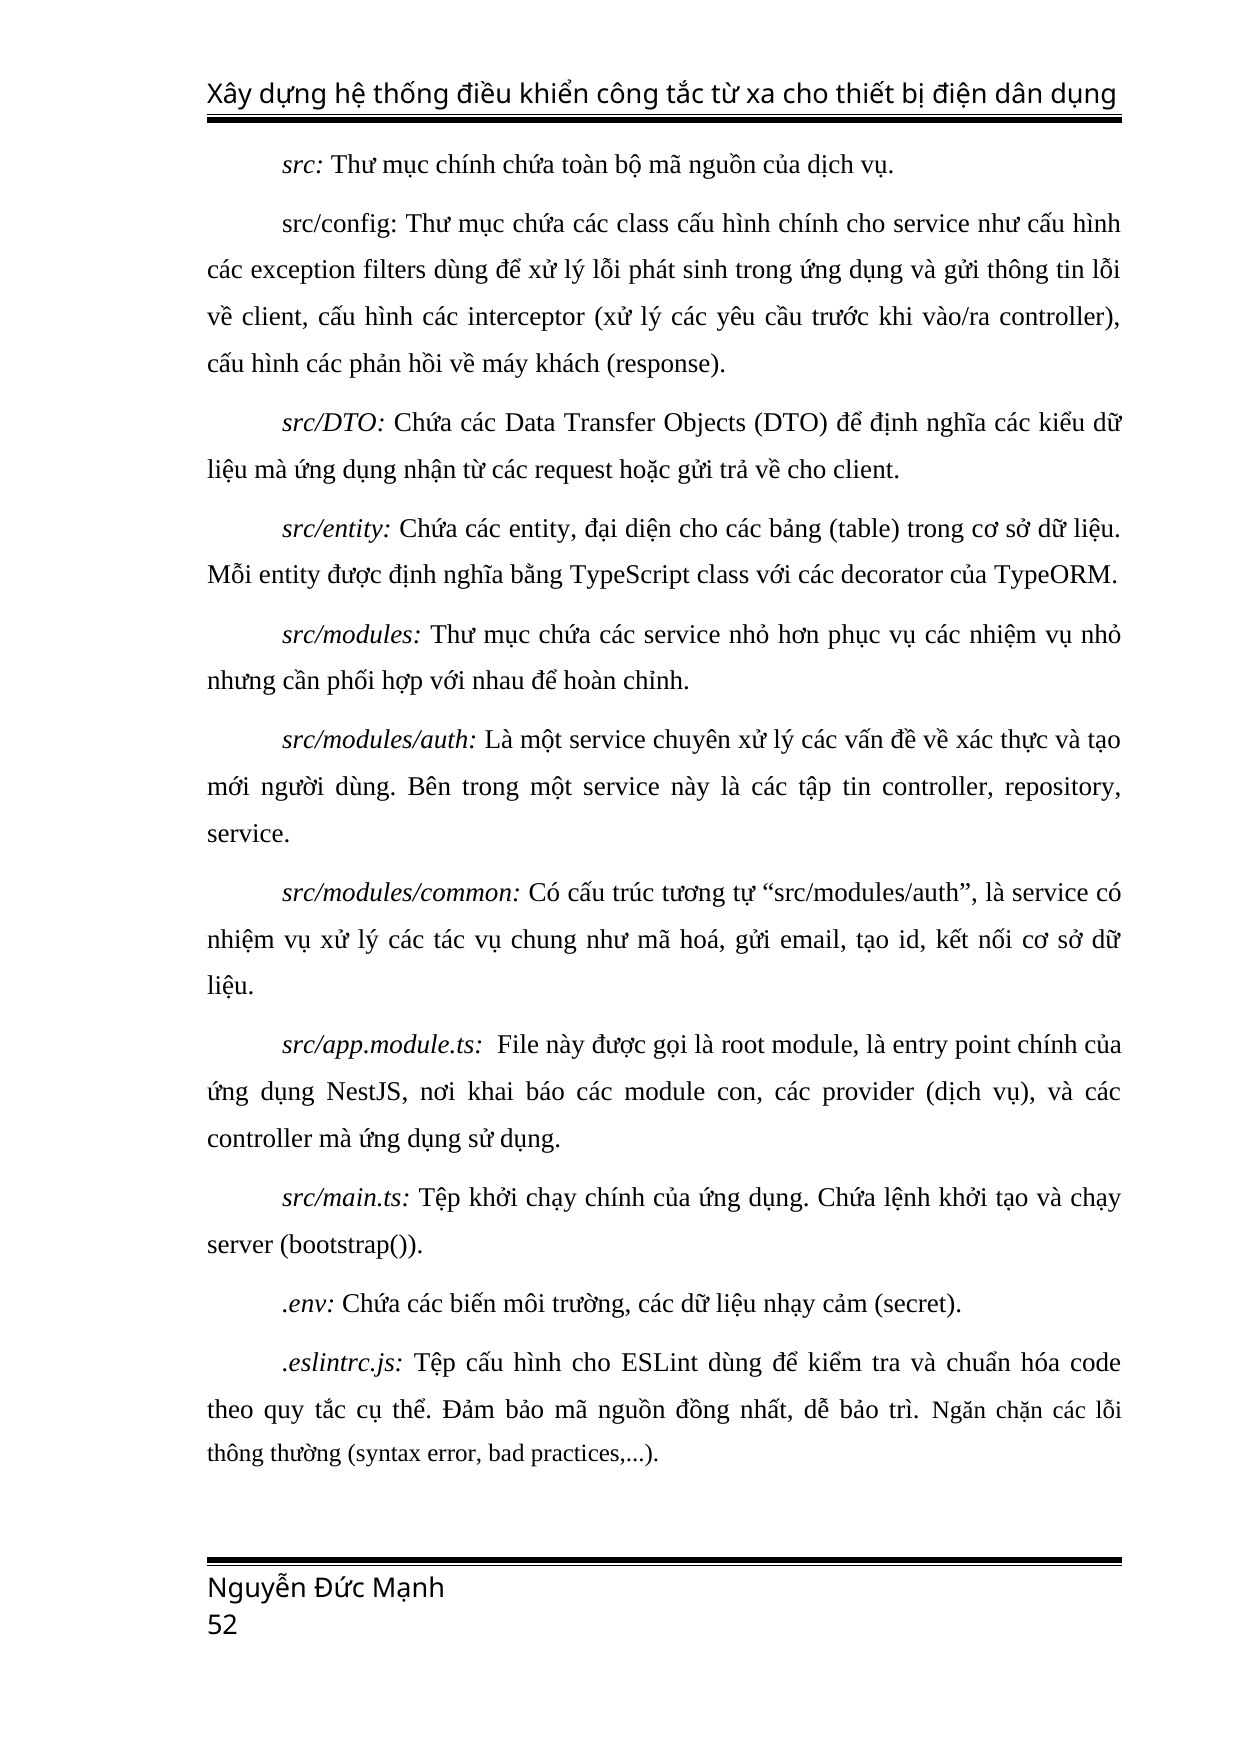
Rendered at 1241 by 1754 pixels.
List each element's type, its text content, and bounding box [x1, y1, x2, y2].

text src/config: Thư mục chứa các class cấu hình chính cho service như cấu hình các exception filters dùng để xử lý lỗi phát sinh trong ứng dụng và gửi thông tin lỗi về client, cấu hình các interceptor (xử lý các yêu cầu trước khi vào/ra controller), cấu hình các phản hồi về máy khách (response). [207, 207, 1122, 378]
text .eslintrc.js: Tệp cấu hình cho ESLint dùng để kiểm tra và chuẩn hóa code theo quy tắc cụ thể. Đảm bảo mã nguồn đồng nhất, dễ bảo trì. Ngăn chặn các lỗi thông thường (syntax error, bad practices,...). [207, 1346, 1122, 1467]
text src/modules/auth: Là một service chuyên xử lý các vấn đề về xác thực và tạo mới người dùng. Bên trong một service này là các tập tin controller, repository, service. [207, 723, 1122, 848]
text src/main.ts: Tệp khởi chạy chính của ứng dụng. Chứa lệnh khởi tạo và chạy server (bootstrap()). [207, 1181, 1122, 1259]
text src/modules: Thư mục chứa các service nhỏ hơn phục vụ các nhiệm vụ nhỏ nhưng cần phối hợp với nhau để hoàn chỉnh. [207, 618, 1122, 696]
text src/DTO: Chứa các Data Transfer Objects (DTO) để định nghĩa các kiểu dữ liệu mà ứng dụng nhận từ các request hoặc gửi trả về cho client. [207, 406, 1122, 484]
text .env: Chứa các biến môi trường, các dữ liệu nhạy cảm (secret). [207, 1287, 1122, 1318]
text src: Thư mục chính chứa toàn bộ mã nguồn của dịch vụ. [207, 148, 1122, 179]
text src/app.module.ts: File này được gọi là root module, là entry point chính của ứng dụng NestJS, nơi khai báo các module con, các provider (dịch vụ), và các controller mà ứng dụng sử dụng. [207, 1028, 1122, 1153]
text src/modules/common: Có cấu trúc tương tự “src/modules/auth”, là service có nhiệm vụ xử lý các tác vụ chung như mã hoá, gửi email, tạo id, kết nối cơ sở dữ liệu. [207, 876, 1122, 1001]
text src/entity: Chứa các entity, đại diện cho các bảng (table) trong cơ sở dữ liệu. Mỗi entity được định nghĩa bằng TypeScript class với các decorator của TypeORM. [207, 512, 1122, 590]
